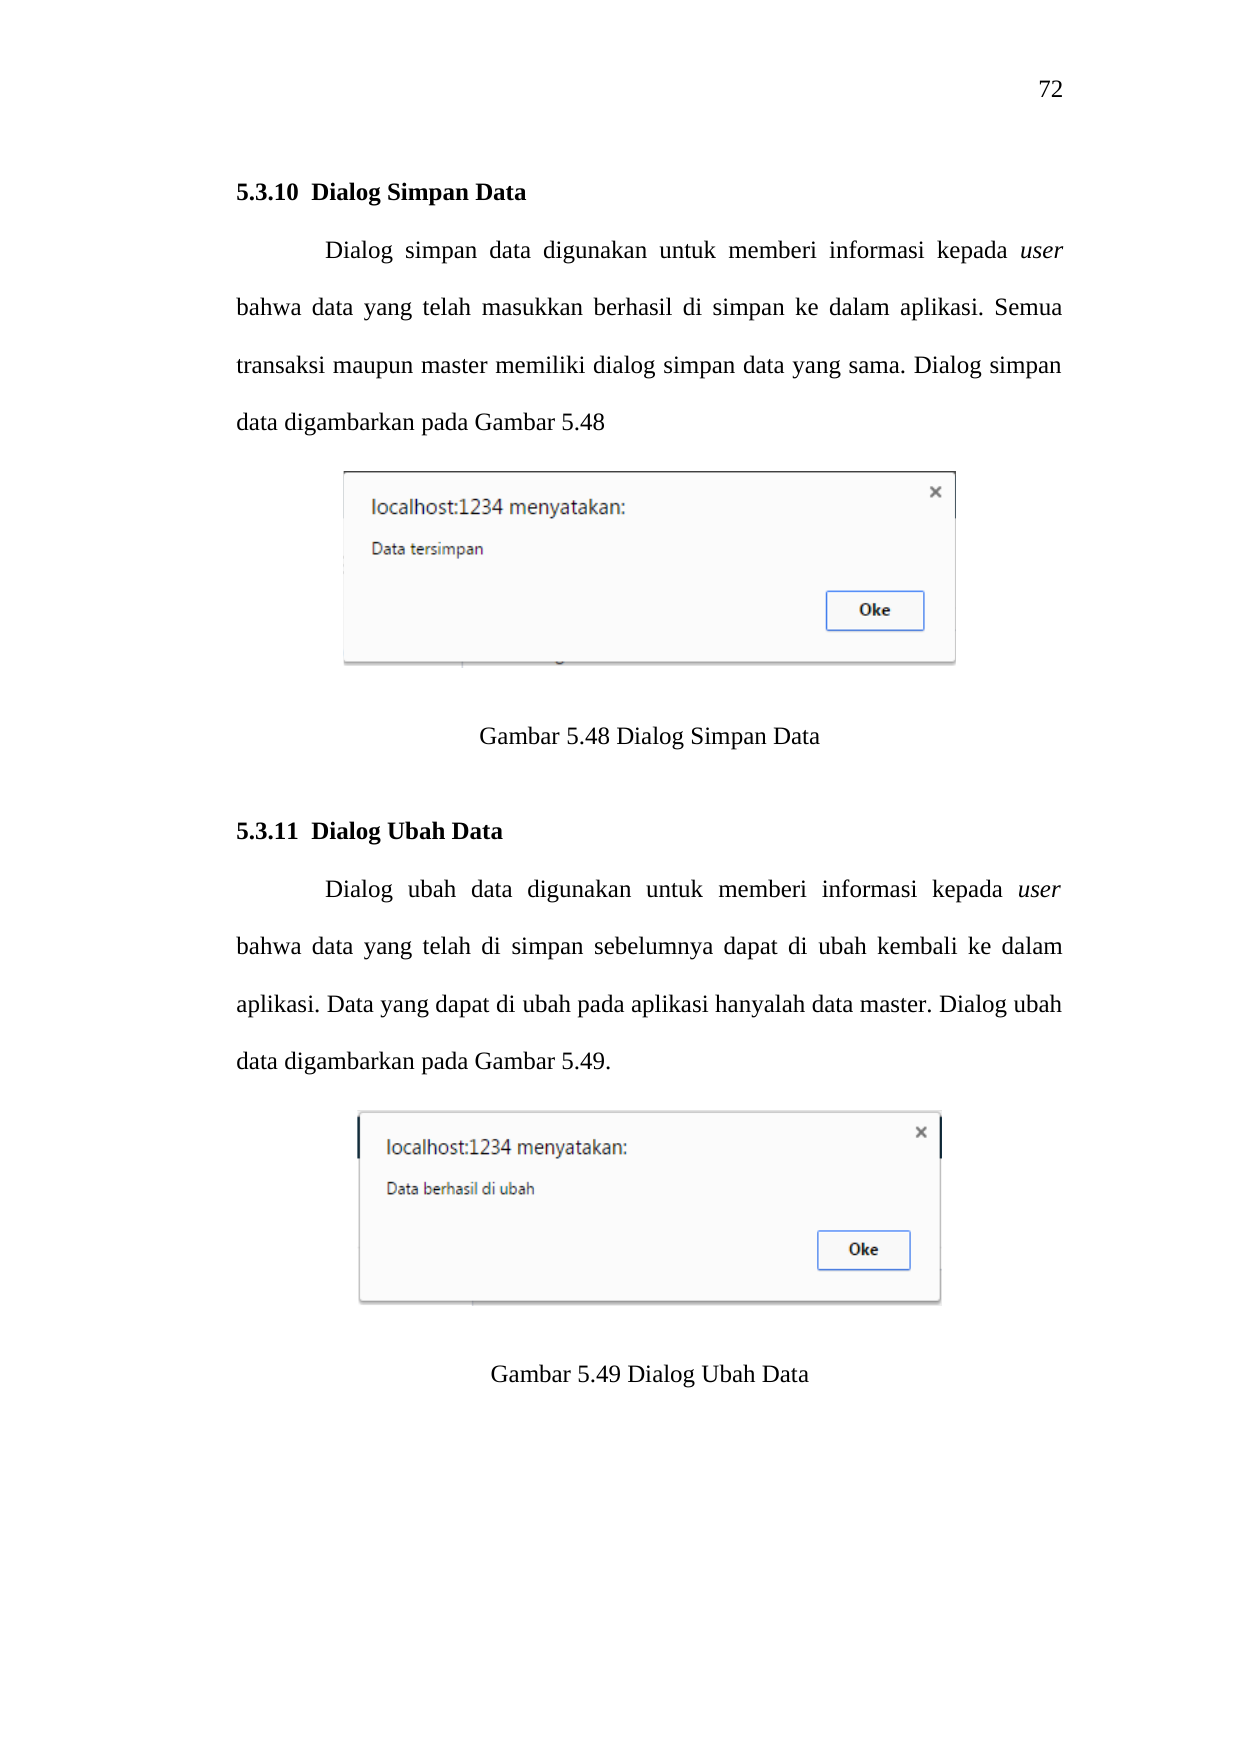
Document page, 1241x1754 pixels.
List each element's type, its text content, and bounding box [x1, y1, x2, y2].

text Dialog simpan data digunakan untuk memberi informasi kepada user bahwa data yang telah masukkan berhasil di simpan ke dalam aplikasi. Semua transaksi maupun master memiliki dialog simpan data yang sama. Dialog simpan data digambarkan pada Gambar 5.48 [236, 235, 1063, 436]
subtitle Dialog Simpan Data [236, 177, 1063, 206]
picture [357, 1110, 942, 1306]
subtitle Dialog Ubah Data [236, 816, 1063, 845]
picture [343, 471, 956, 668]
text Dialog ubah data digunakan untuk memberi informasi kepada user bahwa data yang telah di simpan sebelumnya dapat di ubah kembali ke dalam aplikasi. Data yang dapat di ubah pada aplikasi hanyalah data master. Dialog ubah data digambarkan pada Gambar 5.49. [236, 874, 1063, 1075]
